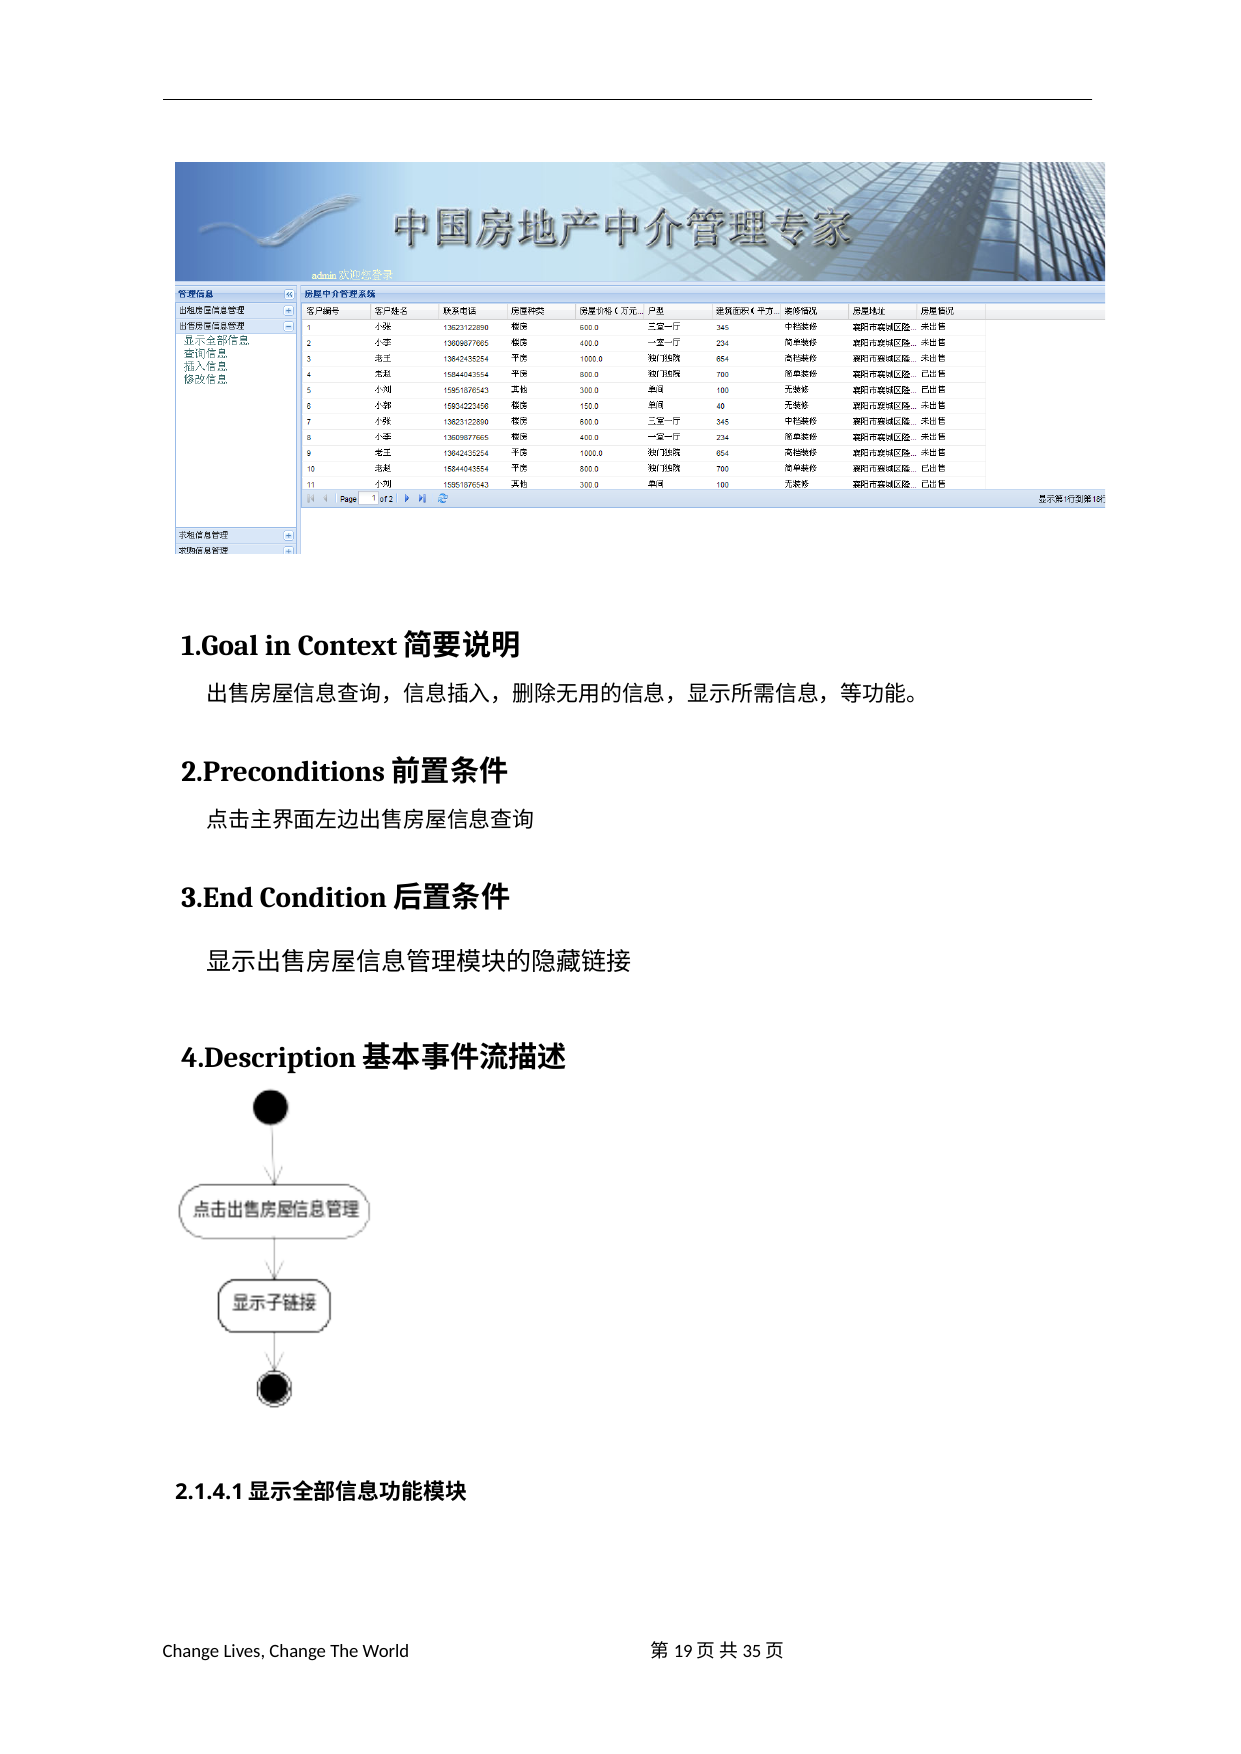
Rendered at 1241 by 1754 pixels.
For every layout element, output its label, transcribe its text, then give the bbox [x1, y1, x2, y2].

subtitle 4.Description 基本事件流描述 [181, 1023, 1092, 1088]
subtitle 1.Goal in Context 简要说明 [181, 610, 1092, 675]
text 点击主界面左边出售房屋信息查询 [162, 801, 1092, 834]
picture [175, 162, 1105, 554]
list 2.1.4.1显示全部信息功能模块 [175, 1473, 1092, 1506]
subtitle 2.Preconditions 前置条件 [181, 736, 1092, 801]
subtitle 3.End Condition 后置条件 [181, 862, 1092, 927]
text 出售房屋信息查询，信息插入，删除无用的信息，显示所需信息，等功能。 [162, 675, 1092, 708]
list 显示出售房屋信息管理模块的隐藏链接 [162, 927, 1092, 992]
